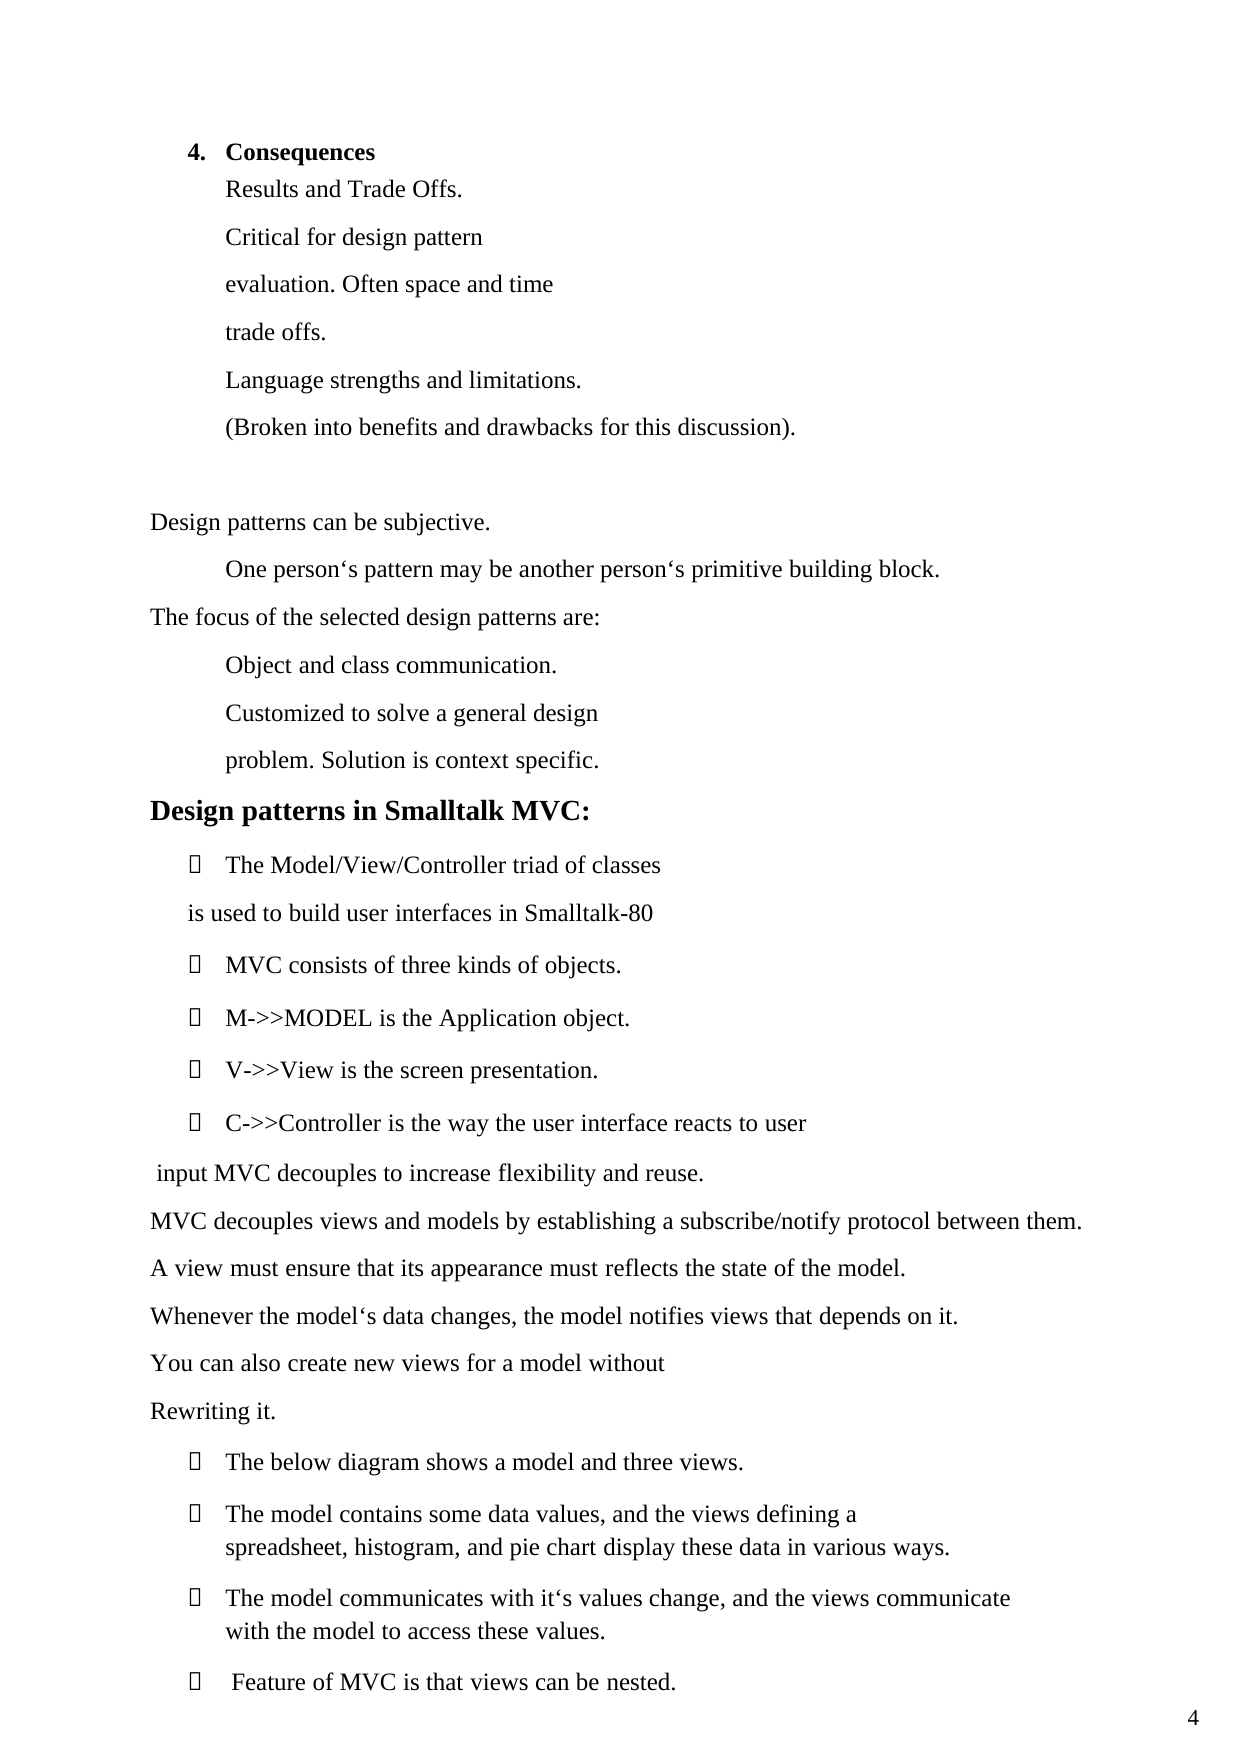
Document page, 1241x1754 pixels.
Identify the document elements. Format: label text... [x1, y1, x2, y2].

text (Broken into benefits and drawbacks for this discussion). [225, 412, 1226, 441]
list MVC consists of three kinds of objects. [187, 946, 1226, 981]
subtitle Consequences [187, 137, 1226, 166]
text Results and Trade Offs. [225, 174, 1226, 203]
text MVC decouples views and models by establishing a subscribe/notify protocol between them. A view must ensure that its appearance must reflects the state of the model. [150, 1206, 1089, 1282]
list The model contains some data values, and the views defining a spreadsheet, histogram, and pie chart display these data in various ways. [187, 1495, 984, 1561]
list The below diagram shows a model and three views. [187, 1443, 1226, 1477]
list The Model/View/Controller triad of classes is used to build user interfaces in Smalltalk-80 [187, 846, 683, 927]
text Language strengths and limitations. [225, 365, 1226, 394]
text Rewriting it. [150, 1396, 1226, 1425]
list C->>Controller is the way the user interface reacts to user input MVC decouples to increase flexibility and reuse. [156, 1105, 862, 1187]
subtitle Design patterns in Smalltalk MVC: [150, 793, 1226, 827]
list The model communicates with it‘s values change, and the views communicate with the model to access these values. [187, 1580, 1060, 1645]
list M->>MODEL is the Application object. [187, 999, 1226, 1033]
text Customized to solve a general design problem. Solution is context specific. [225, 698, 693, 774]
text Whenever the model‘s data changes, the model notifies views that depends on it. You can also create new views for a model without [150, 1301, 993, 1377]
list Feature of MVC is that views can be nested. [187, 1664, 1226, 1698]
text Critical for design pattern evaluation. Often space and time trade offs. [225, 222, 599, 346]
text Design patterns can be subjective. [150, 507, 1226, 536]
text One person‘s pattern may be another person‘s primitive building block. [225, 554, 1226, 583]
list V->>View is the screen presentation. [187, 1052, 1226, 1086]
text The focus of the selected design patterns are: Object and class communication. [150, 602, 602, 679]
